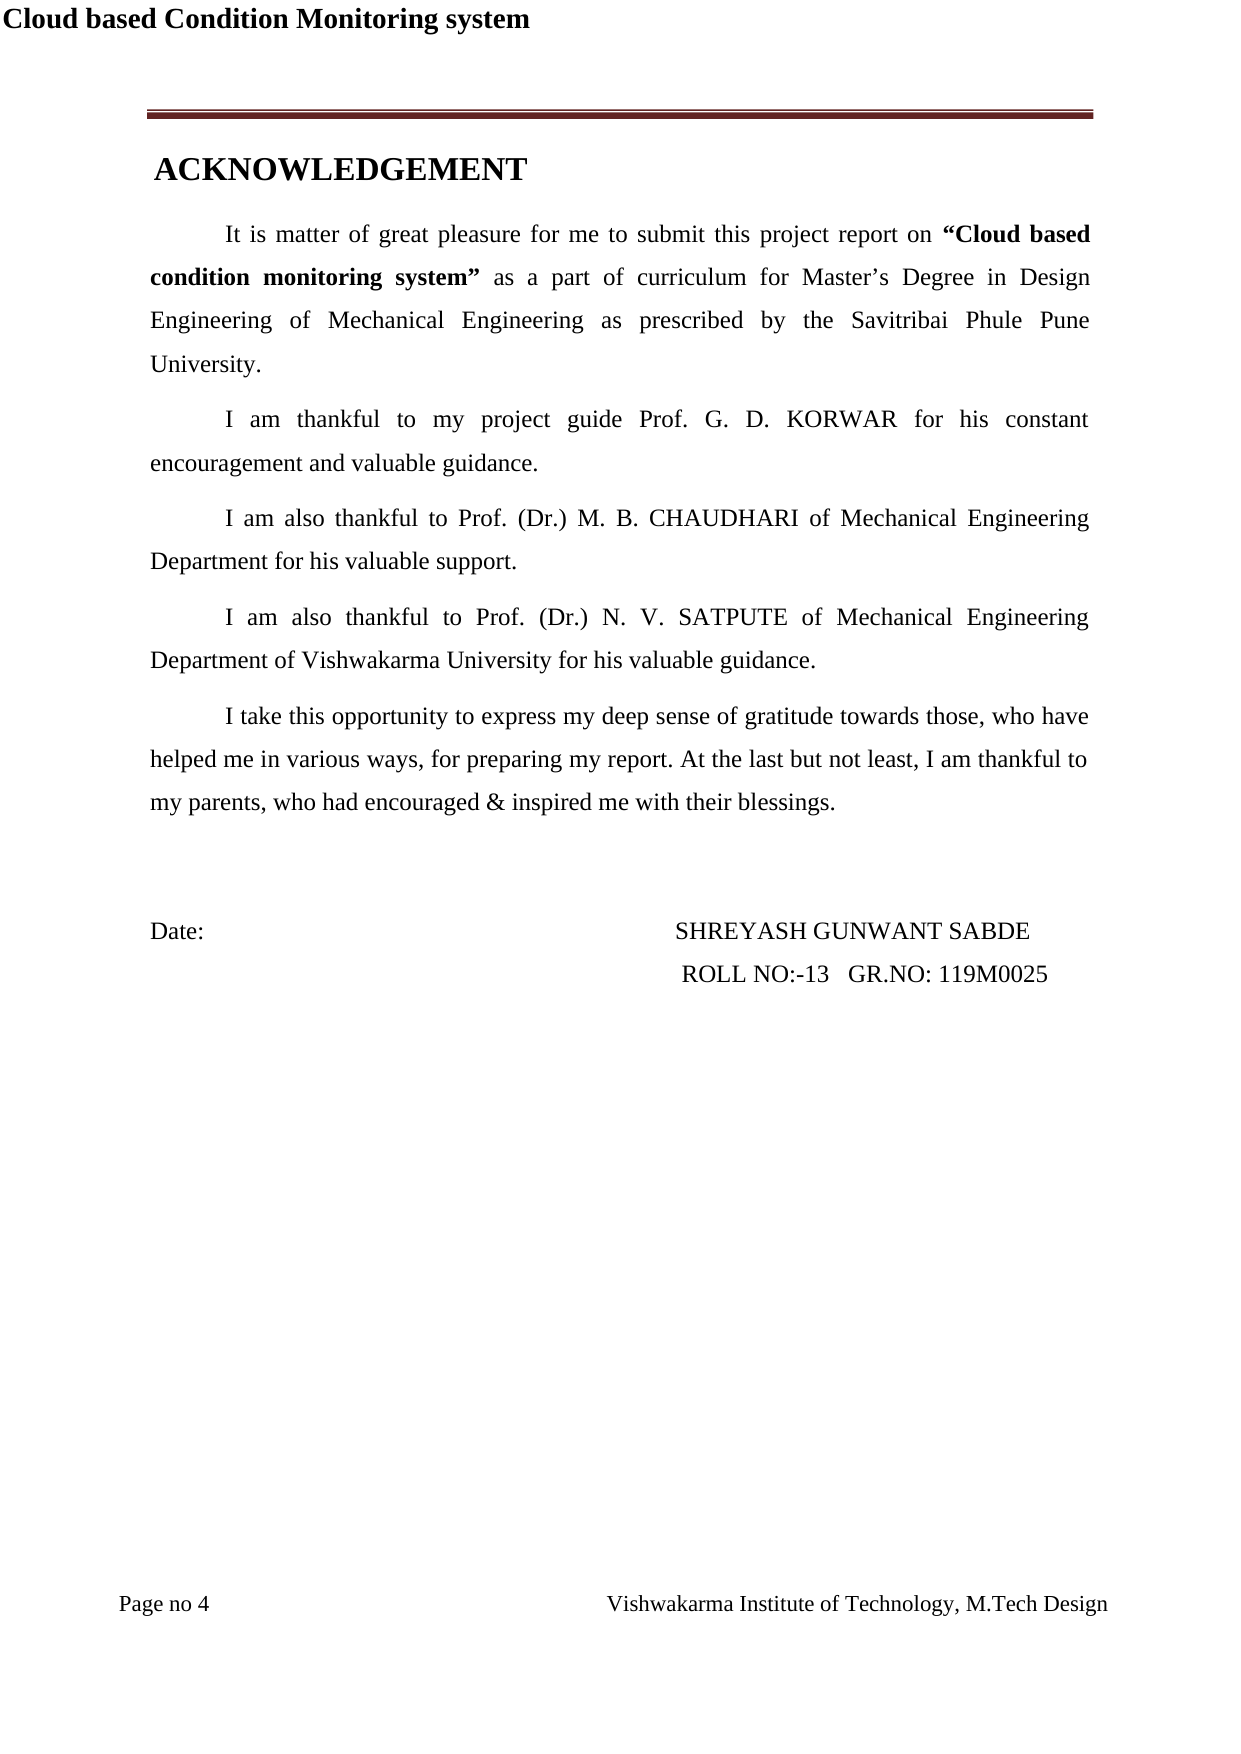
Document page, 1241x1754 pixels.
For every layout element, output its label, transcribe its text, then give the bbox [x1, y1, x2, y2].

subtitle ACKNOWLEDGEMENT [153, 149, 1087, 188]
text I am thankful to my project guide Prof. G. D. KORWAR for his constant encouragement and valuable guidance. [150, 404, 1090, 476]
text ROLL NO:-13 GR.NO: 119M0025 [681, 959, 1136, 988]
text I take this opportunity to express my deep sense of gratitude towards those, who have helped me in various ways, for preparing my report. At the last but not least, I am thankful to my parents, who had encouraged & inspired me with their blessings. [150, 701, 1090, 816]
text I am also thankful to Prof. (Dr.) N. V. SATPUTE of Mechanical Engineering Department of Vishwakarma University for his valuable guidance. [150, 602, 1091, 674]
text Date: SHREYASH GUNWANT SABDE [150, 916, 1136, 945]
text It is matter of great pleasure for me to submit this project report on “Cloud based condition monitoring system” as a part of curriculum for Master’s Degree in Design Engineering of Mechanical Engineering as prescribed by the Savitribai Phule Pune University. [150, 219, 1091, 377]
text I am also thankful to Prof. (Dr.) M. B. CHAUDHARI of Mechanical Engineering Department for his valuable support. [150, 503, 1090, 575]
